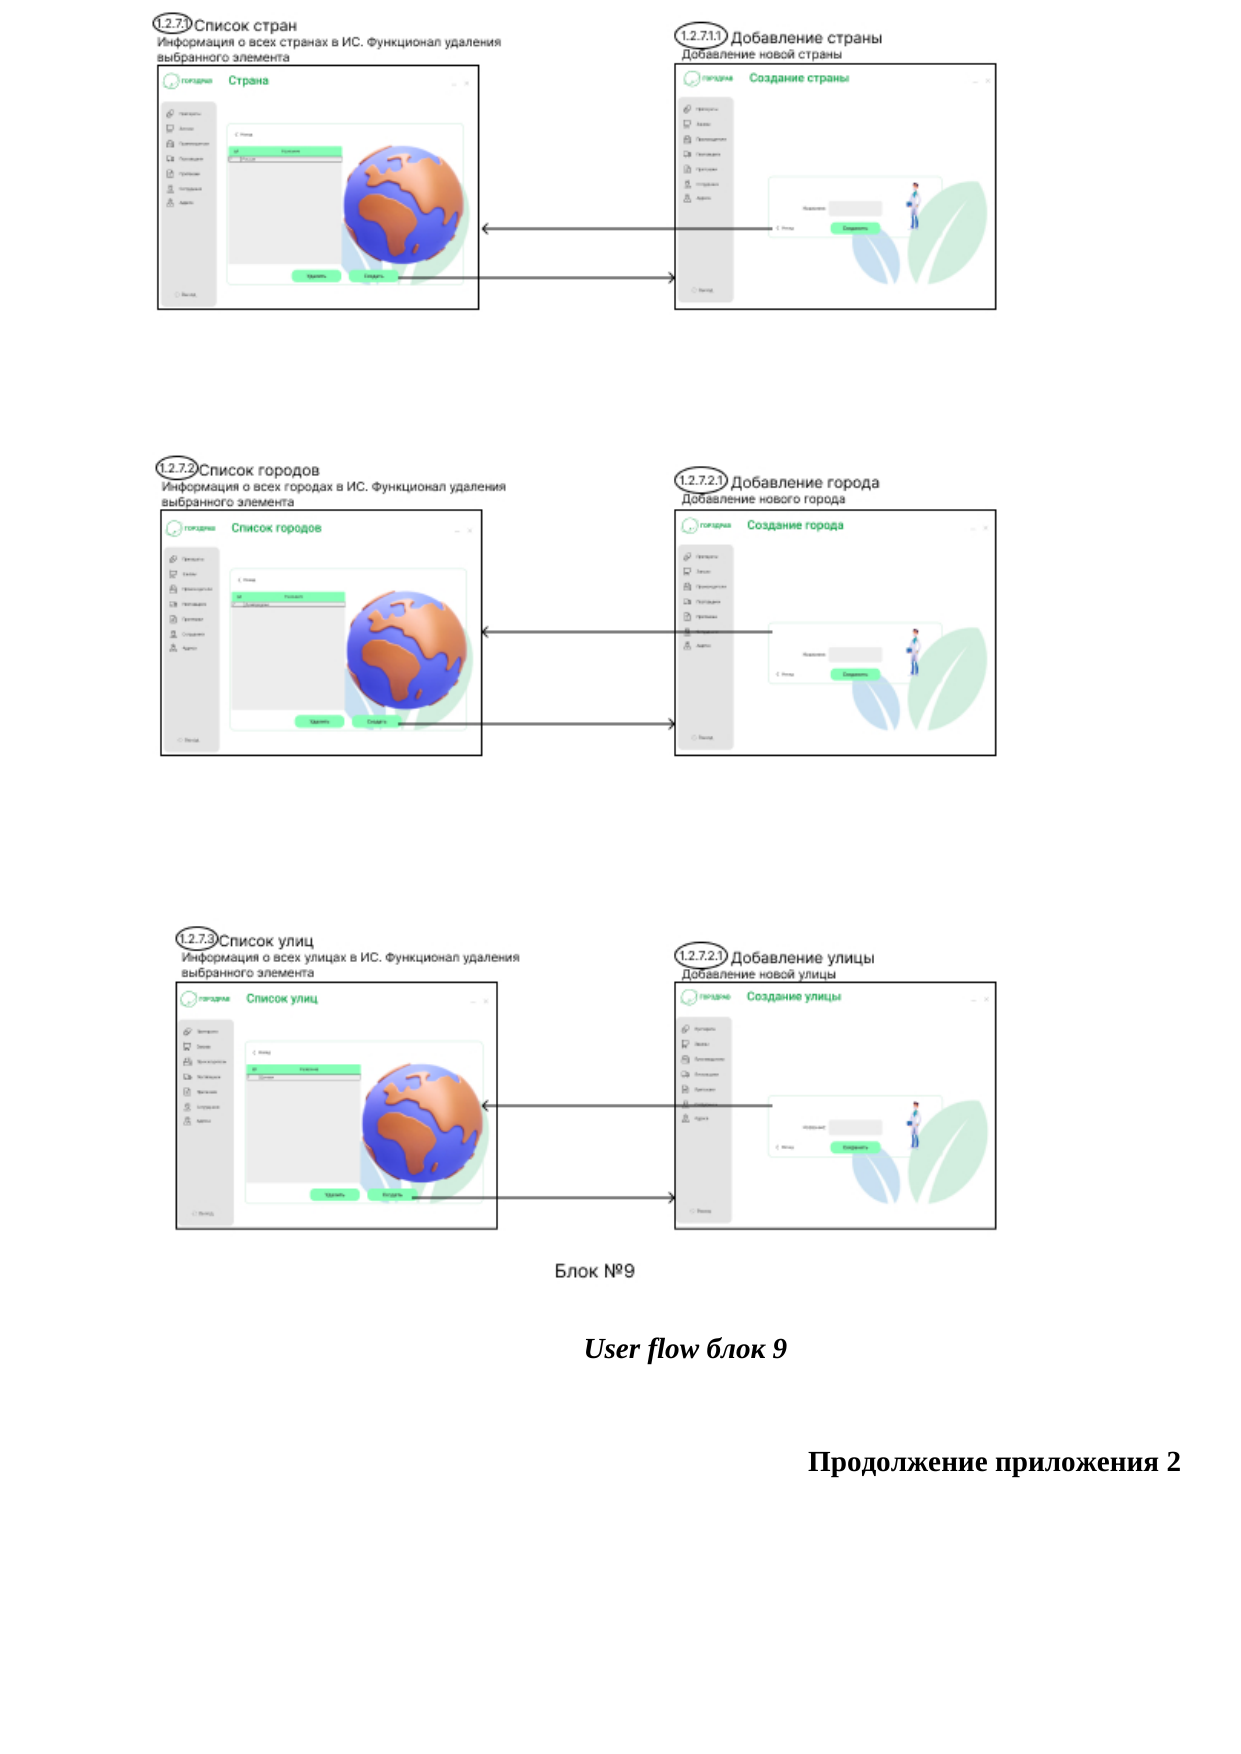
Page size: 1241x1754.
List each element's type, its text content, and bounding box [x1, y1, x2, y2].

picture [139, 0, 1052, 1290]
text Продолжение приложения 2 [118, 1444, 1181, 1478]
